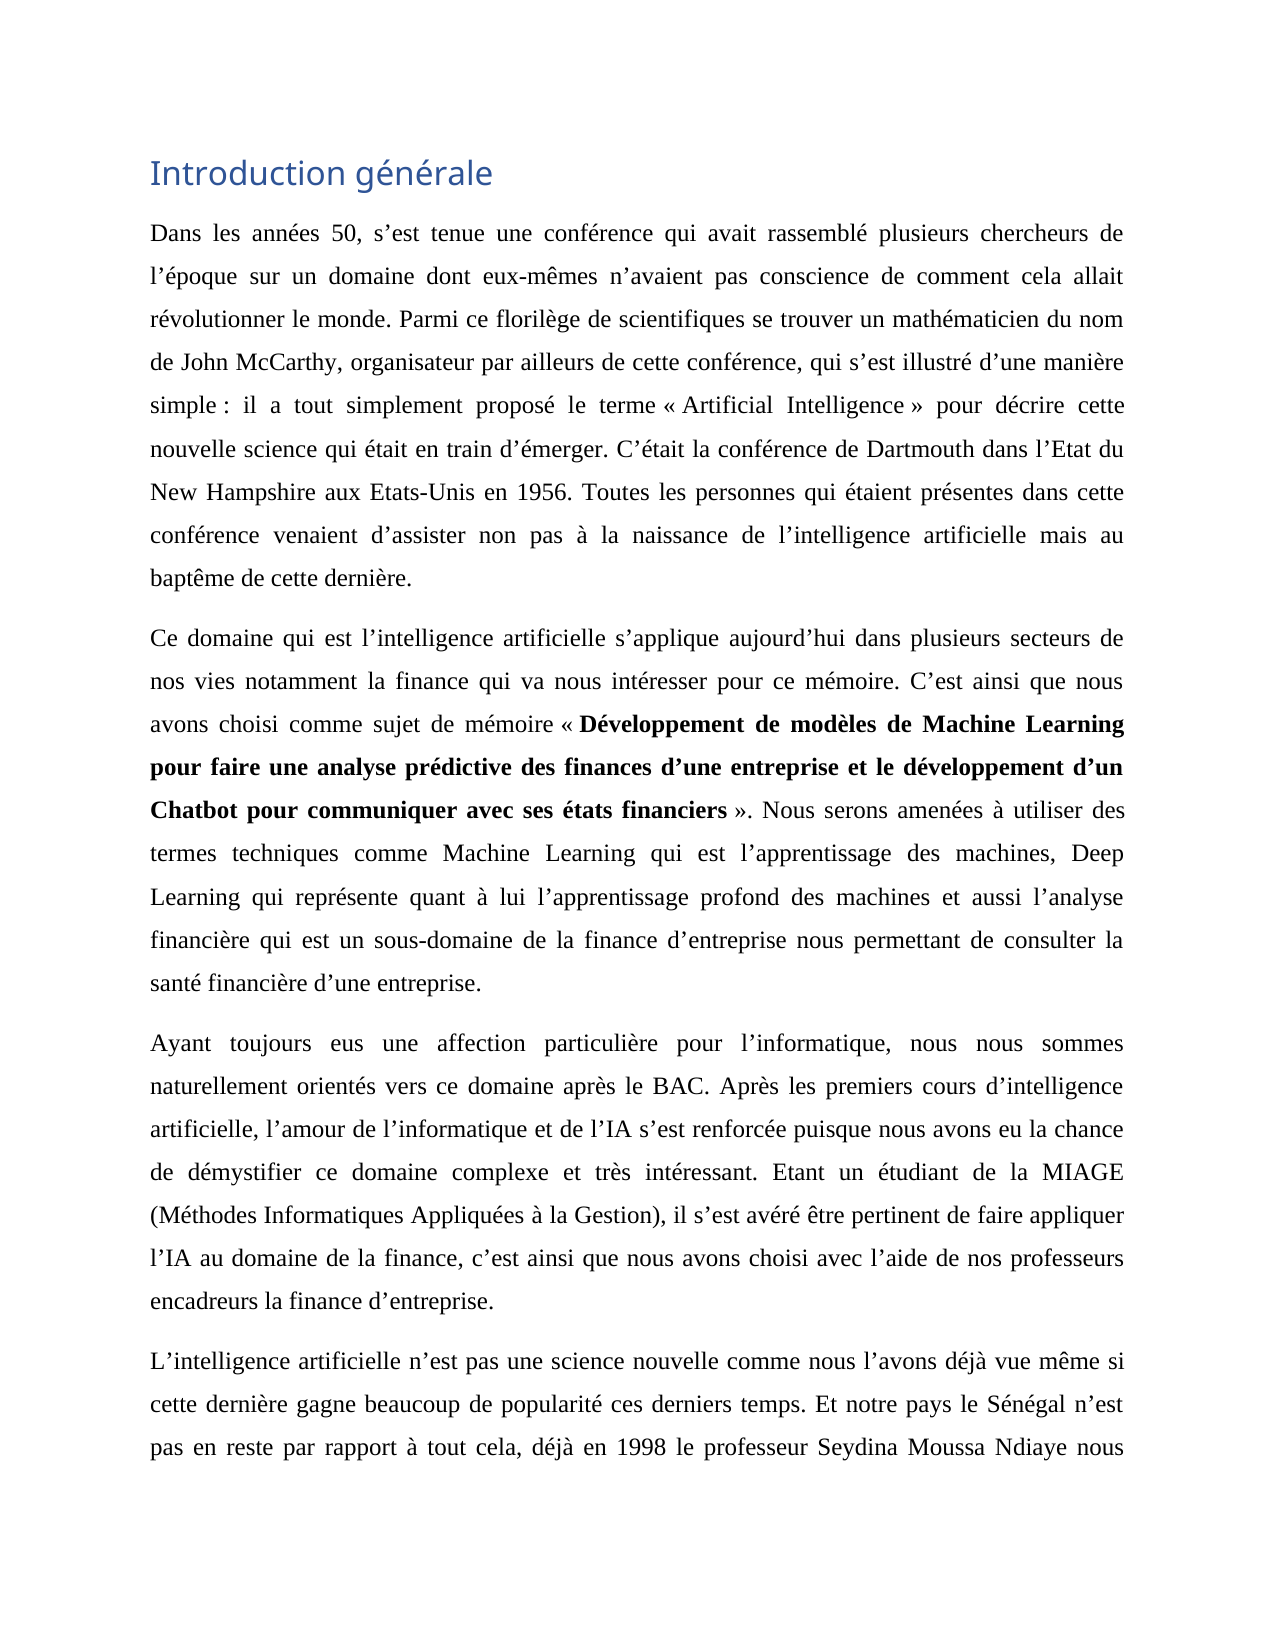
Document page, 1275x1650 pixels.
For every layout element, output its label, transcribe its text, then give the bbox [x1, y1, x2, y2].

text Ayant toujours eus une affection particulière pour l’informatique, nous nous sommes naturellement orientés vers ce domaine après le BAC. Après les premiers cours d’intelligence artificielle, l’amour de l’informatique et de l’IA s’est renforcée puisque nous avons eu la chance de démystifier ce domaine complexe et très intéressant. Etant un étudiant de la MIAGE (Méthodes Informatiques Appliquées à la Gestion), il s’est avéré être pertinent de faire appliquer l’IA au domaine de la finance, c’est ainsi que nous avons choisi avec l’aide de nos professeurs encadreurs la finance d’entreprise. [150, 1028, 1125, 1315]
subtitle Introduction générale [150, 150, 1125, 195]
text Ce domaine qui est l’intelligence artificielle s’applique aujourd’hui dans plusieurs secteurs de nos vies notamment la finance qui va nous intéresser pour ce mémoire. C’est ainsi que nous avons choisi comme sujet de mémoire « Développement de modèles de Machine Learning pour faire une analyse prédictive des finances d’une entreprise et le développement d’un Chatbot pour communiquer avec ses états financiers ». Nous serons amenées à utiliser des termes techniques comme Machine Learning qui est l’apprentissage des machines, Deep Learning qui représente quant à lui l’apprentissage profond des machines et aussi l’analyse financière qui est un sous-domaine de la finance d’entreprise nous permettant de consulter la santé financière d’une entreprise. [150, 623, 1125, 997]
text Dans les années 50, s’est tenue une conférence qui avait rassemblé plusieurs chercheurs de l’époque sur un domaine dont eux-mêmes n’avaient pas conscience de comment cela allait révolutionner le monde. Parmi ce florilège de scientifiques se trouver un mathématicien du nom de John McCarthy, organisateur par ailleurs de cette conférence, qui s’est illustré d’une manière simple : il a tout simplement proposé le terme « Artificial Intelligence » pour décrire cette nouvelle science qui était en train d’émerger. C’était la conférence de Dartmouth dans l’Etat du New Hampshire aux Etats-Unis en 1956. Toutes les personnes qui étaient présentes dans cette conférence venaient d’assister non pas à la naissance de l’intelligence artificielle mais au baptême de cette dernière. [150, 218, 1125, 592]
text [150, 1346, 1125, 1461]
